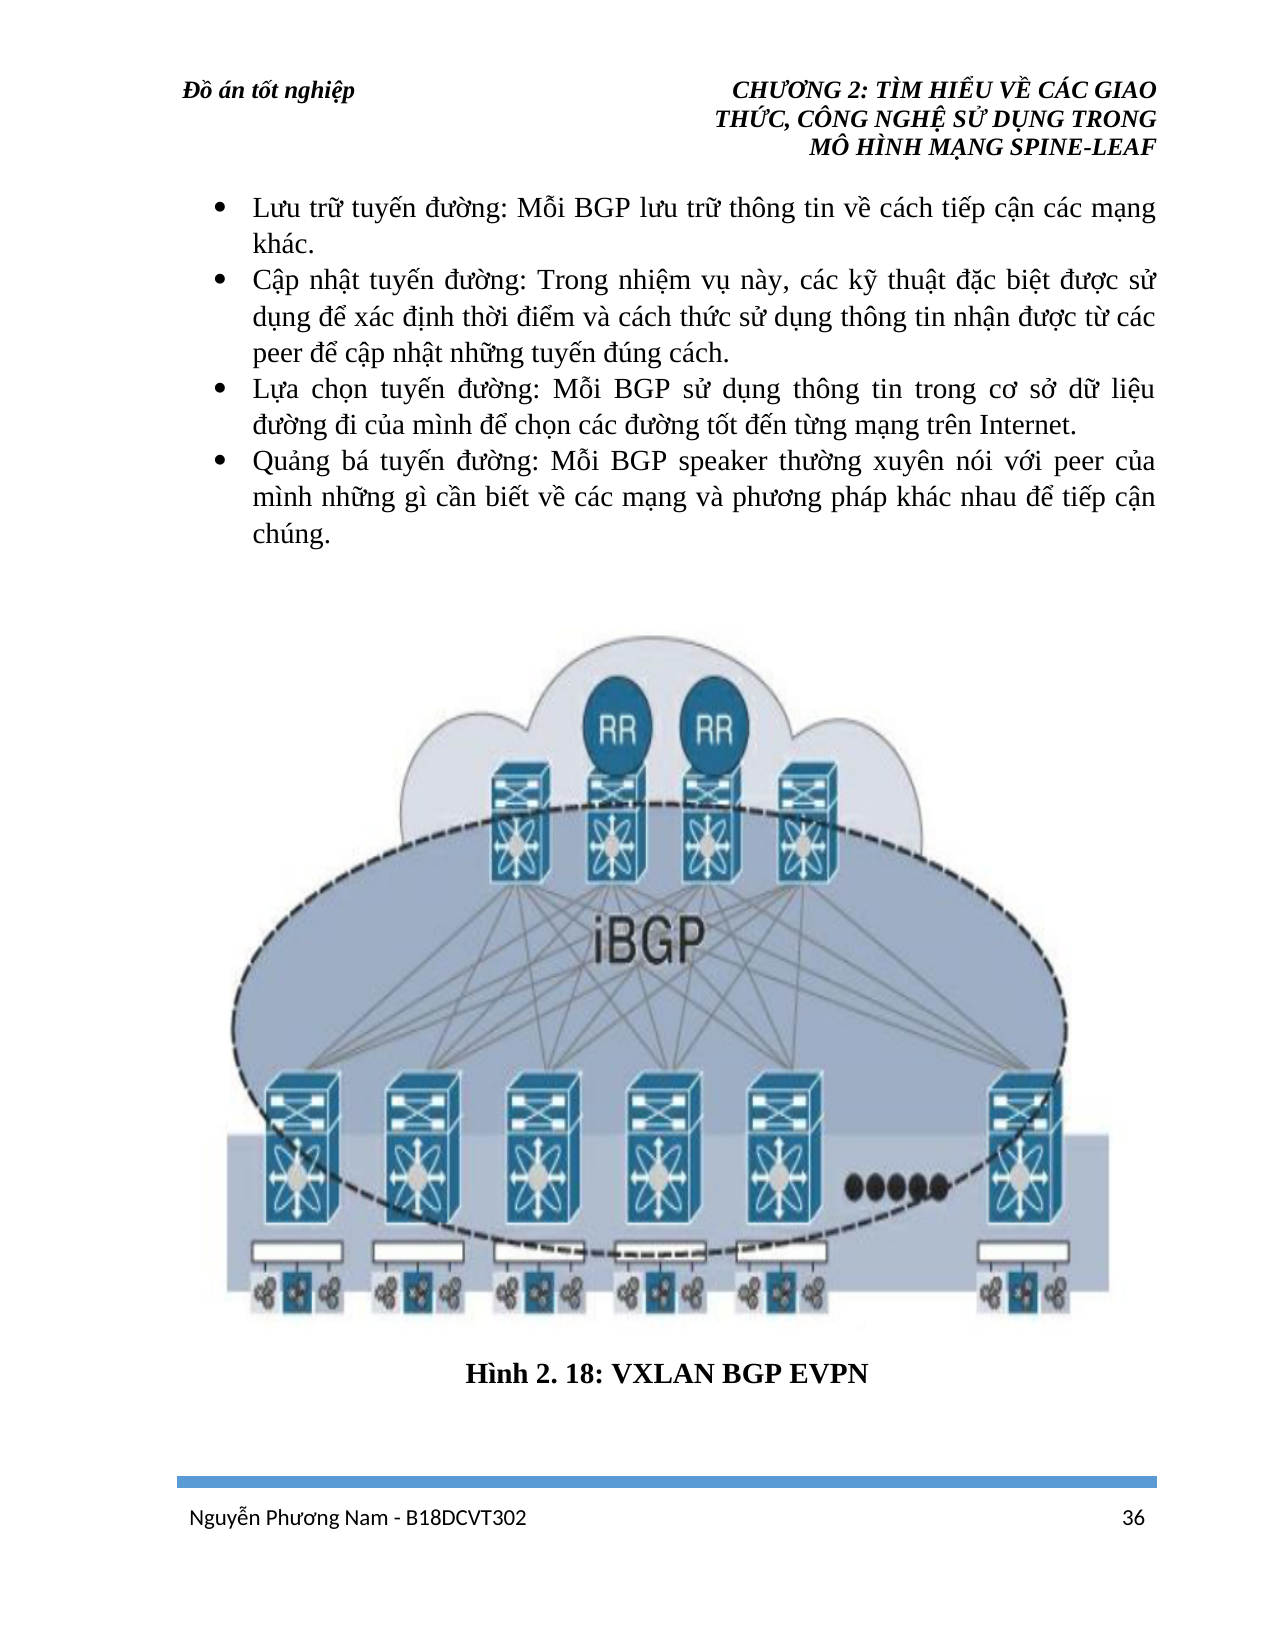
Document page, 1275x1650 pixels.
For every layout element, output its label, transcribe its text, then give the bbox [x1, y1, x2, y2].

text Hình 2. 18: VXLAN BGP EVPN [177, 1356, 1157, 1390]
list Cập nhật tuyến đường: Trong nhiệm vụ này, các kỹ thuật đặc biệt được sử dụng để xác định thời điểm và cách thức sử dụng thông tin nhận được từ các peer để cập nhật những tuyến đúng cách. [215, 262, 1157, 368]
picture [177, 621, 1152, 1338]
list Lưu trữ tuyến đường: Mỗi BGP lưu trữ thông tin về cách tiếp cận các mạng khác. [215, 190, 1157, 260]
list Quảng bá tuyến đường: Mỗi BGP speaker thường xuyên nói với peer của mình những gì cần biết về các mạng và phương pháp khác nhau để tiếp cận chúng. [215, 443, 1157, 549]
list Lựa chọn tuyến đường: Mỗi BGP sử dụng thông tin trong cơ sở dữ liệu đường đi của mình để chọn các đường tốt đến từng mạng trên Internet. [215, 371, 1157, 441]
